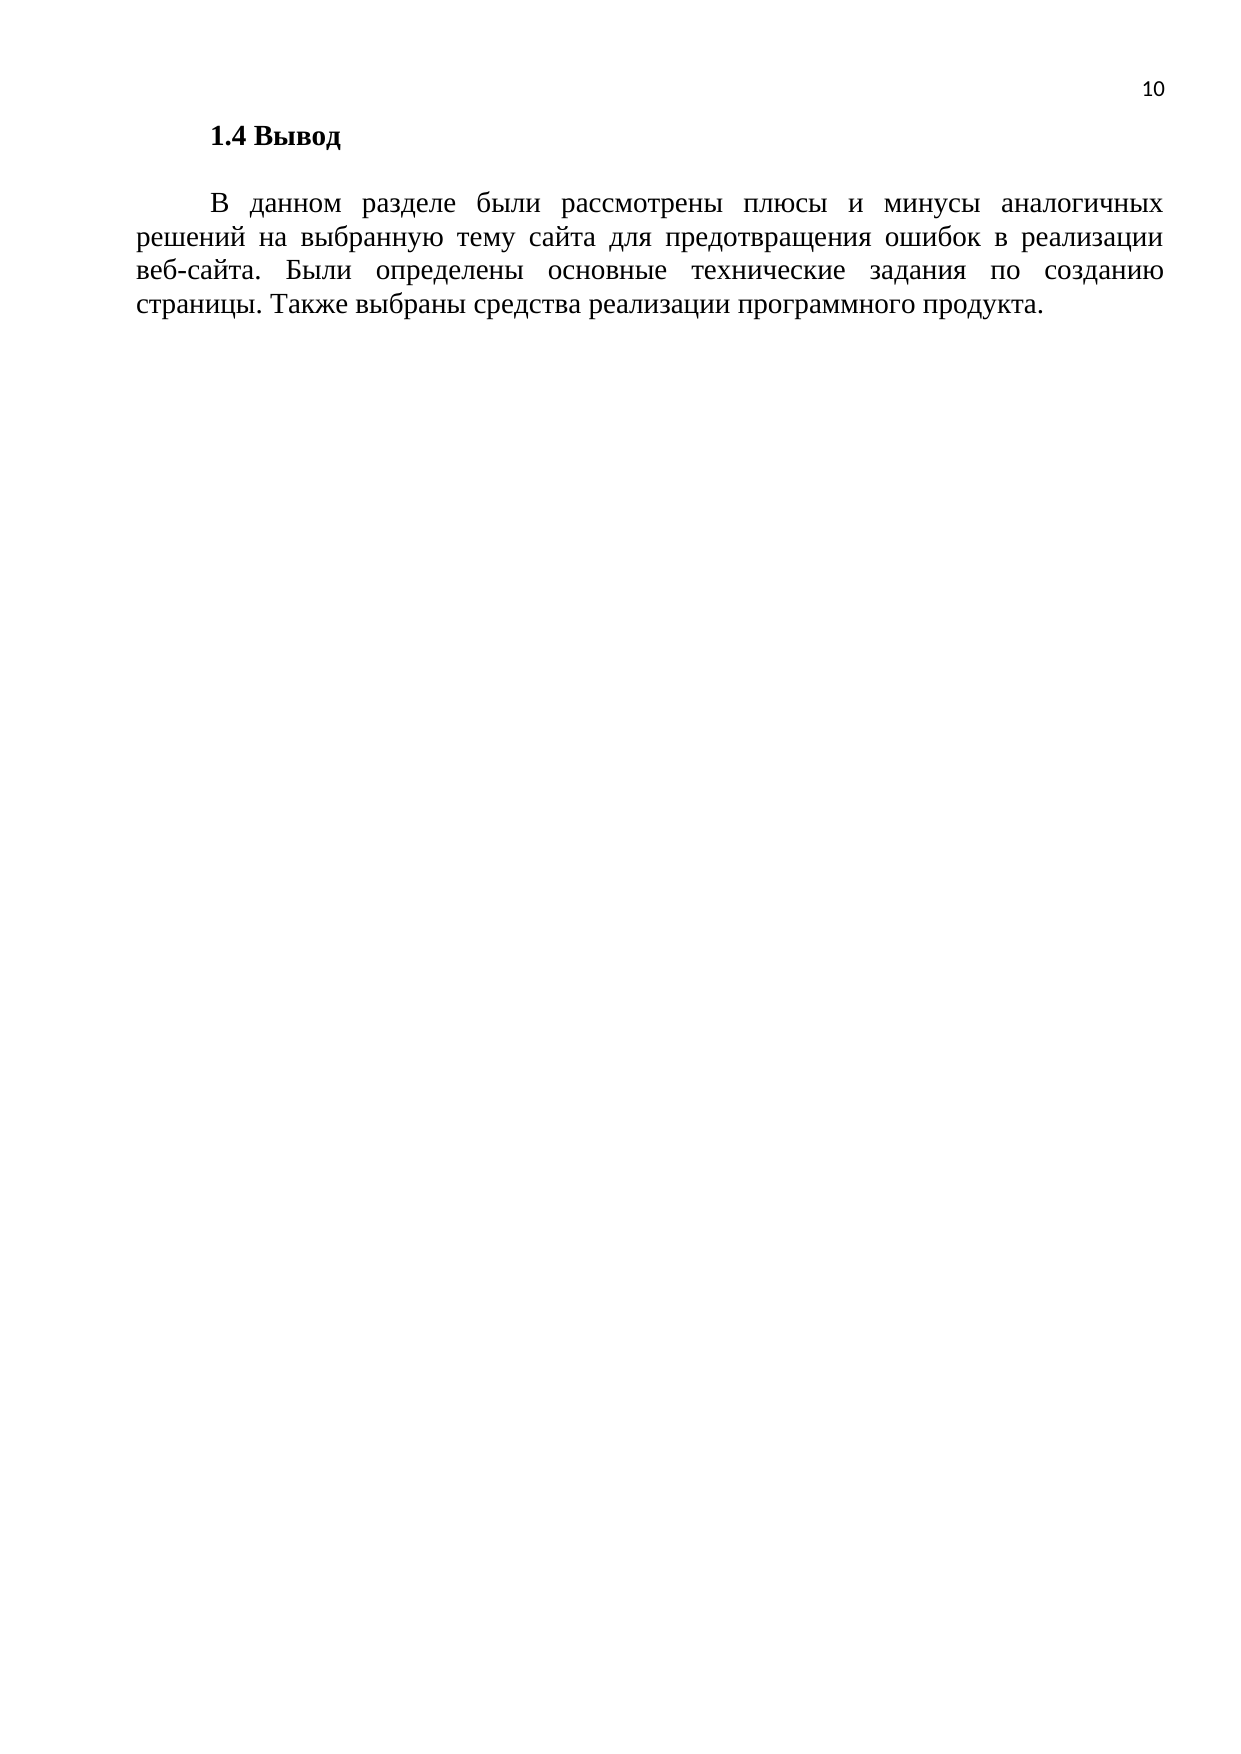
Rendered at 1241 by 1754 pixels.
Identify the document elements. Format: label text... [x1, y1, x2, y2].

text 1.4 Вывод [136, 118, 1164, 152]
text В данном разделе были рассмотрены плюсы и минусы аналогичных решений на выбранную тему сайта для предотвращения ошибок в реализации веб-сайта. Были определены основные технические задания по созданию страницы. Также выбраны средства реализации программного продукта. [136, 185, 1164, 319]
